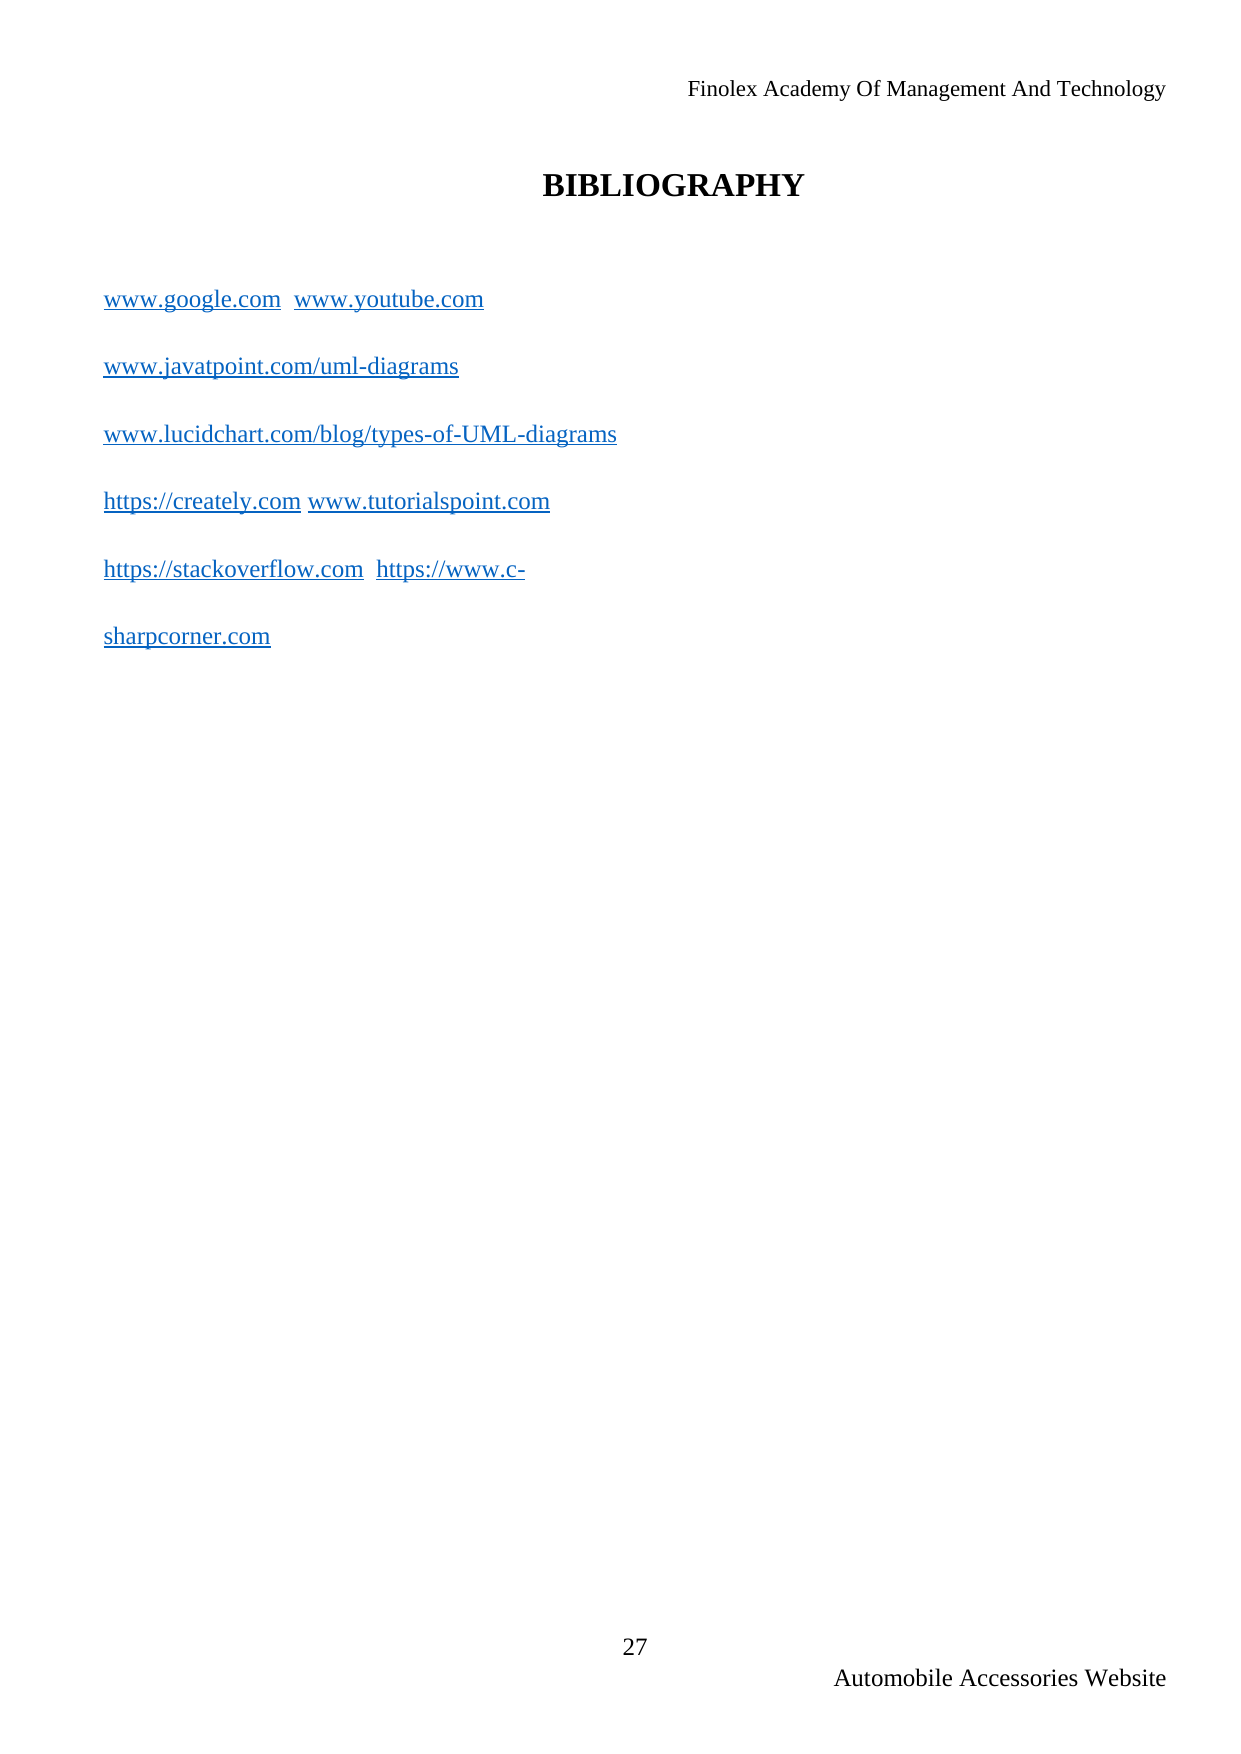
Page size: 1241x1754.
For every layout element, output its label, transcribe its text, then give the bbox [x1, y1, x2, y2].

subtitle BIBLIOGRAPHY [103, 165, 805, 203]
text www.google.com www.youtube.com www.javatpoint.com/uml-diagrams www.lucidchart.com/blog/types-of-UML-diagrams https://creately.com www.tutorialspoint.com https://stackoverflow.com https://www.c-sharpcorner.com [103, 284, 617, 444]
text www.google.com www.youtube.com www.javatpoint.com/uml-diagrams www.lucidchart.com/blog/types-of-UML-diagrams https://creately.com www.tutorialspoint.com https://stackoverflow.com https://www.c-sharpcorner.com [103, 445, 617, 650]
